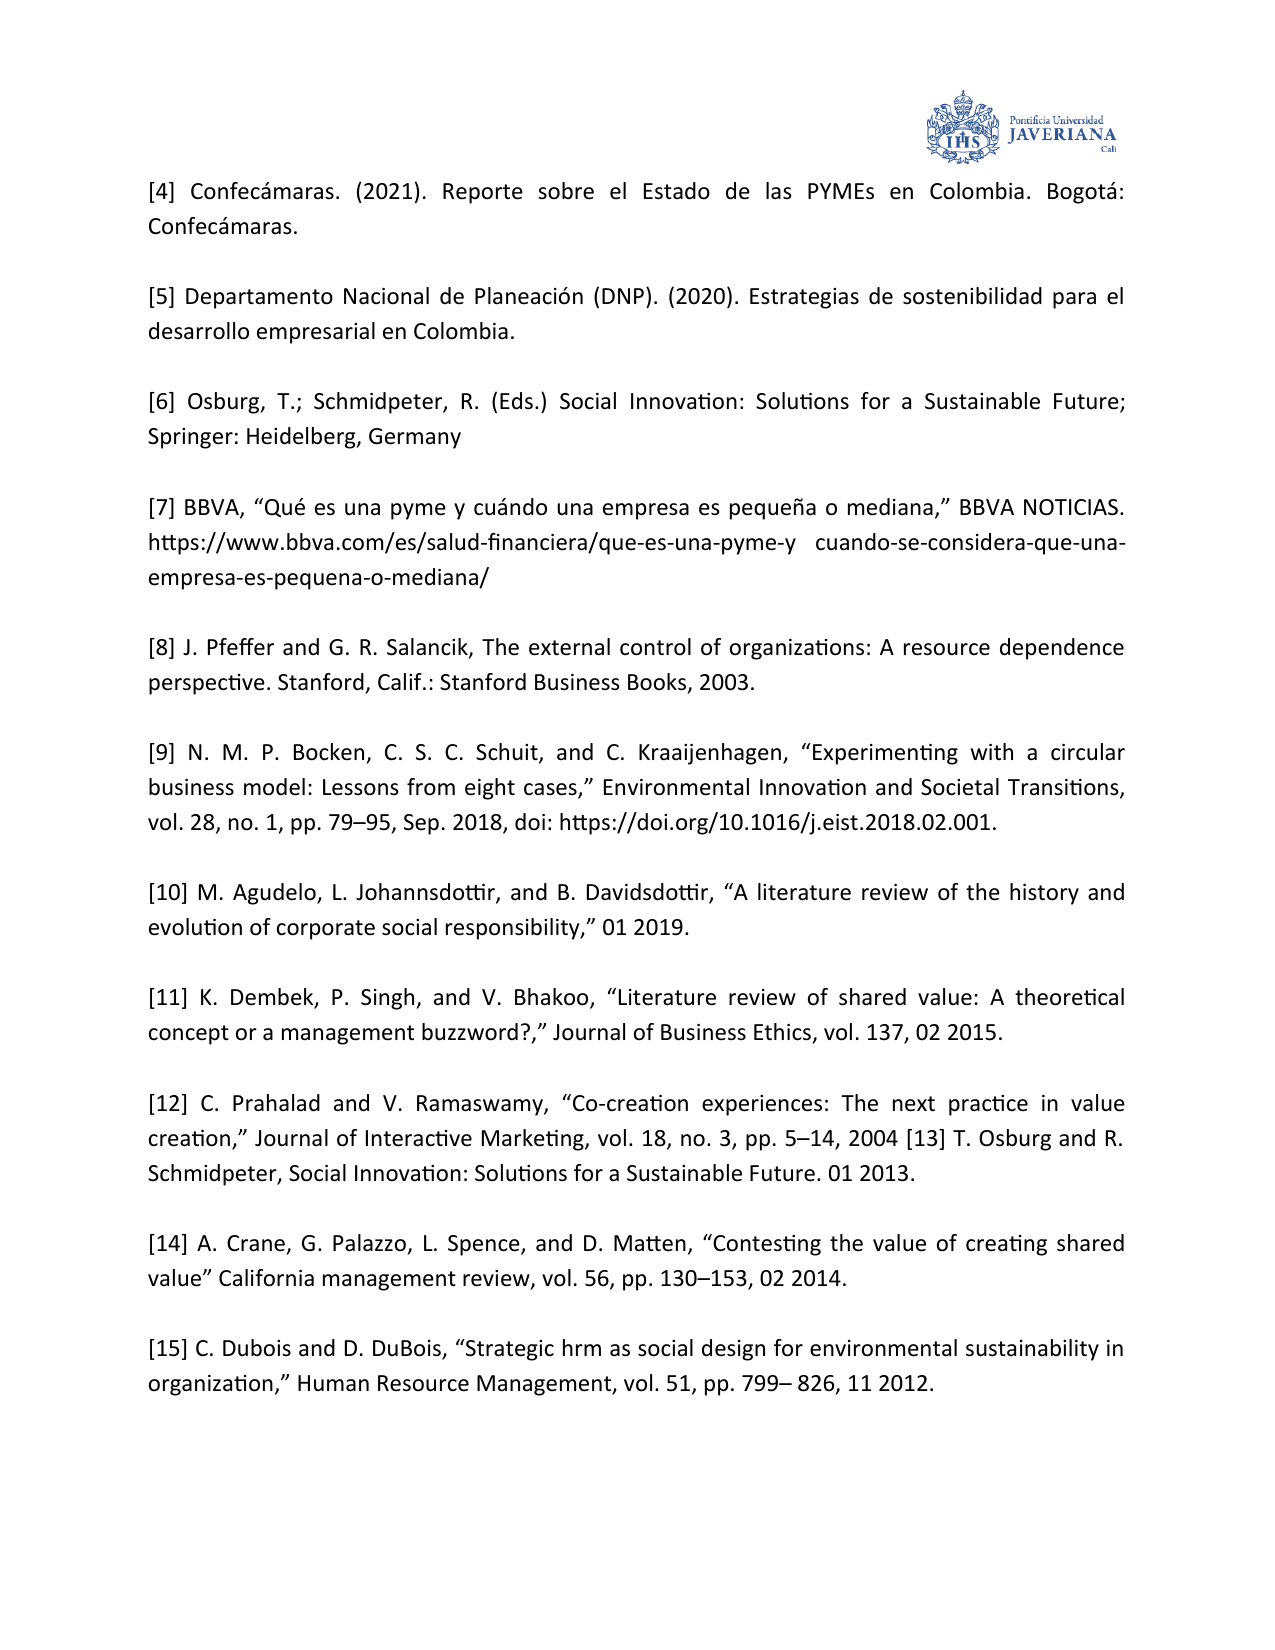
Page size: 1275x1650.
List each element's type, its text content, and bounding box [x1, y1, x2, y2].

picture [917, 78, 1125, 175]
text [15] C. Dubois and D. DuBois, “Strategic hrm as social design for environmental sustainability in organization,” Human Resource Management, vol. 51, pp. 799– 826, 11 2012. [148, 1332, 1127, 1398]
text [9] N. M. P. Bocken, C. S. C. Schuit, and C. Kraaijenhagen, “Experimenting with a circular business model: Lessons from eight cases,” Environmental Innovation and Societal Transitions, vol. 28, no. 1, pp. 79–95, Sep. 2018, doi: https://doi.org/10.1016/j.eist.2018.02.001. [148, 736, 1127, 837]
text [11] K. Dembek, P. Singh, and V. Bhakoo, “Literature review of shared value: A theoretical concept or a management buzzword?,” Journal of Business Ethics, vol. 137, 02 2015. [148, 981, 1127, 1047]
text [14] A. Crane, G. Palazzo, L. Spence, and D. Matten, “Contesting the value of creating shared value” California management review, vol. 56, pp. 130–153, 02 2014. [148, 1227, 1127, 1292]
text [8] J. Pfeffer and G. R. Salancik, The external control of organizations: A resource dependence perspective. Stanford, Calif.: Stanford Business Books, 2003. [148, 631, 1127, 696]
text [5] Departamento Nacional de Planeación (DNP). (2020). Estrategias de sostenibilidad para el desarrollo empresarial en Colombia. [148, 280, 1127, 346]
text [6] Osburg, T.; Schmidpeter, R. (Eds.) Social Innovation: Solutions for a Sustainable Future; Springer: Heidelberg, Germany [148, 385, 1127, 451]
text [12] C. Prahalad and V. Ramaswamy, “Co-creation experiences: The next practice in value creation,” Journal of Interactive Marketing, vol. 18, no. 3, pp. 5–14, 2004 [13] T. Osburg and R. Schmidpeter, Social Innovation: Solutions for a Sustainable Future. 01 2013. [148, 1087, 1127, 1187]
text [10] M. Agudelo, L. Johannsdottir, and B. Davidsdottir, “A literature review of the history and evolution of corporate social responsibility,” 01 2019. [148, 876, 1127, 942]
text [4] Confecámaras. (2021). Reporte sobre el Estado de las PYMEs en Colombia. Bogotá: Confecámaras. [148, 175, 1127, 241]
text [7] BBVA, “Qué es una pyme y cuándo una empresa es pequeña o mediana,” BBVA NOTICIAS. https://www.bbva.com/es/salud-financiera/que-es-una-pyme-y cuando-se-considera-que-una-empresa-es-pequena-o-mediana/ [148, 491, 1127, 591]
